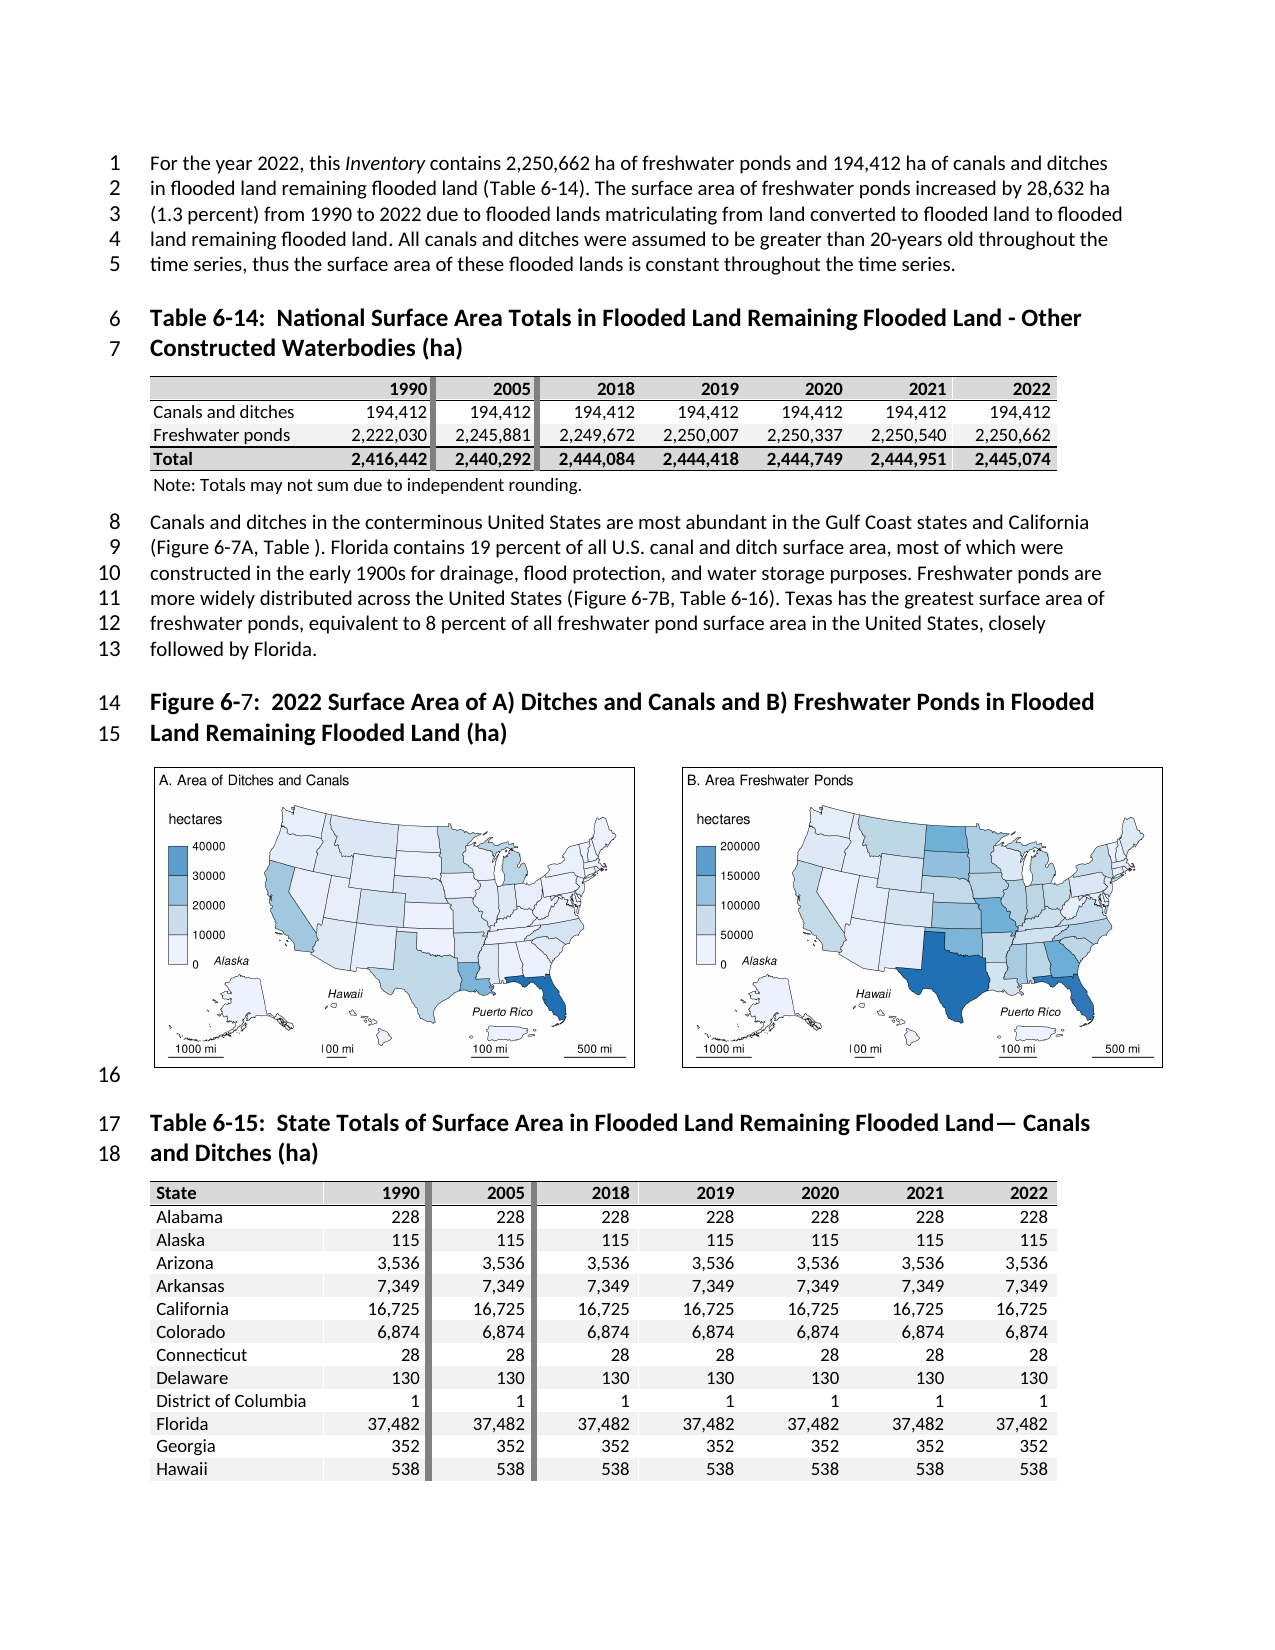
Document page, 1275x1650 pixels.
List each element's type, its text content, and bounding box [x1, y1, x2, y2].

table_cell 194,412 [849, 401, 952, 423]
table_cell 3,536 [848, 1251, 953, 1274]
table_cell 115 [848, 1229, 953, 1251]
table_cell 2,416,442 [329, 448, 430, 470]
table_cell 2,444,084 [540, 448, 641, 470]
table_cell 3,536 [639, 1251, 743, 1274]
table_cell 538 [537, 1458, 638, 1481]
table_cell 6,874 [848, 1320, 953, 1343]
table_cell Total [150, 448, 329, 470]
table_header 2020 [743, 1182, 848, 1204]
text Table 6-94: State Totals of Surface Area in Flooded Land Remaining Flooded Land— Canals and Ditches (ha) [150, 1107, 1125, 1168]
table_cell 115 [639, 1229, 743, 1251]
table_cell 194,412 [641, 401, 745, 423]
table_header 2021 [849, 377, 952, 399]
table_cell 16,725 [743, 1297, 848, 1320]
table_cell 37,482 [432, 1412, 531, 1435]
table_cell 37,482 [848, 1412, 953, 1435]
table_cell 3,536 [537, 1251, 638, 1274]
table_cell 115 [953, 1229, 1057, 1251]
table_cell 130 [743, 1366, 848, 1389]
table_header 2019 [641, 377, 745, 399]
table_cell 28 [848, 1343, 953, 1366]
table_cell 228 [324, 1206, 425, 1228]
text Table 6-93: National Surface Area Totals in Flooded Land Remaining Flooded Land - Other Constructed Waterbodies (ha) [150, 302, 1125, 363]
table_header 2018 [540, 377, 641, 399]
table_cell 2,249,672 [540, 424, 641, 446]
table_cell 16,725 [324, 1297, 425, 1320]
table_cell 538 [953, 1458, 1057, 1481]
table_cell 228 [432, 1206, 531, 1228]
table_cell Hawaii [150, 1458, 323, 1481]
table_cell 115 [743, 1229, 848, 1251]
table_cell 2,445,074 [953, 448, 1057, 470]
table_cell 7,349 [324, 1274, 425, 1297]
table_cell 7,349 [953, 1274, 1057, 1297]
table_cell Note: Totals may not sum due to independent rounding. [150, 471, 1051, 496]
table_cell 3,536 [324, 1251, 425, 1274]
table_cell 194,412 [436, 401, 534, 423]
table_cell Freshwater ponds [150, 424, 329, 446]
table_cell 28 [743, 1343, 848, 1366]
table_cell 130 [537, 1366, 638, 1389]
table_header 2019 [639, 1182, 743, 1204]
table_header 2020 [745, 377, 849, 399]
table_cell 7,349 [848, 1274, 953, 1297]
table_cell 2,222,030 [329, 424, 430, 446]
table_cell 6,874 [432, 1320, 531, 1343]
table_cell 28 [953, 1343, 1057, 1366]
table_cell 1 [639, 1389, 743, 1412]
table_cell 37,482 [639, 1412, 743, 1435]
table_cell 1 [324, 1389, 425, 1412]
table_cell 3,536 [743, 1251, 848, 1274]
table_cell 28 [639, 1343, 743, 1366]
table_cell 2,245,881 [436, 424, 534, 446]
table_cell 352 [537, 1435, 638, 1458]
picture [683, 768, 1162, 1067]
table_cell 352 [953, 1435, 1057, 1458]
table_cell Arkansas [150, 1274, 323, 1297]
table_cell Arizona [150, 1251, 323, 1274]
table_cell 6,874 [639, 1320, 743, 1343]
table_cell 37,482 [324, 1412, 425, 1435]
table_cell 37,482 [743, 1412, 848, 1435]
text For the year 2022, this Inventory contains 2,250,662 ha of freshwater ponds and 194,412 ha of canals and ditches in flooded land remaining flooded land (Table 6-93). The surface area of freshwater ponds increased by 28,632 ha (1.3 percent) from 1990 to 2022 due to flooded lands matriculating from land converted to flooded land to flooded land remaining flooded land. All canals and ditches were assumed to be greater than 20-years old throughout the time series, thus the surface area of these flooded lands is constant throughout the time series. [150, 150, 1125, 277]
table_cell 352 [743, 1435, 848, 1458]
table_header 1990 [324, 1182, 425, 1204]
table_cell 130 [639, 1366, 743, 1389]
table_cell 194,412 [745, 401, 849, 423]
table_cell 3,536 [432, 1251, 531, 1274]
table_header 1990 [329, 377, 430, 399]
table_cell 228 [743, 1206, 848, 1228]
table_cell 28 [324, 1343, 425, 1366]
table_header State [150, 1182, 323, 1204]
table_cell 37,482 [953, 1412, 1057, 1435]
table_cell 1 [743, 1389, 848, 1412]
table_header 2018 [537, 1182, 638, 1204]
table_cell 130 [432, 1366, 531, 1389]
table_cell 6,874 [743, 1320, 848, 1343]
table_cell Colorado [150, 1320, 323, 1343]
table_header 2005 [432, 1182, 531, 1204]
table_cell Florida [150, 1412, 323, 1435]
table_cell 2,444,418 [641, 448, 745, 470]
table_cell 2,250,540 [849, 424, 952, 446]
table_cell 6,874 [324, 1320, 425, 1343]
table_header 2022 [953, 377, 1057, 399]
table_cell 538 [324, 1458, 425, 1481]
table_cell 228 [537, 1206, 638, 1228]
table_cell 130 [953, 1366, 1057, 1389]
table_cell Alaska [150, 1229, 323, 1251]
table_cell 2,250,662 [953, 424, 1057, 446]
picture [155, 768, 634, 1067]
table_cell 538 [743, 1458, 848, 1481]
table_cell 1 [432, 1389, 531, 1412]
table_header 2022 [953, 1182, 1057, 1204]
table_cell 352 [324, 1435, 425, 1458]
table_cell 6,874 [537, 1320, 638, 1343]
table_cell 2,250,337 [745, 424, 849, 446]
table_cell 6,874 [953, 1320, 1057, 1343]
table_cell 228 [848, 1206, 953, 1228]
table_cell 37,482 [537, 1412, 638, 1435]
table_cell 28 [432, 1343, 531, 1366]
table_cell Alabama [150, 1206, 323, 1228]
table_header 2005 [436, 377, 534, 399]
table_cell 7,349 [639, 1274, 743, 1297]
table_cell 1 [953, 1389, 1057, 1412]
table_cell 16,725 [848, 1297, 953, 1320]
table_cell 2,444,749 [745, 448, 849, 470]
text Canals and ditches in the conterminous United States are most abundant in the Gulf Coast states and California (Figure 6-16A, Table ). Florida contains 19 percent of all U.S. canal and ditch surface area, most of which were constructed in the early 1900s for drainage, flood protection, and water storage purposes. Freshwater ponds are more widely distributed across the United States (Figure 6-16B, Table 6-95). Texas has the greatest surface area of freshwater ponds, equivalent to 8 percent of all freshwater pond surface area in the United States, closely followed by Florida. [150, 509, 1125, 661]
table_cell 352 [432, 1435, 531, 1458]
table_cell 115 [324, 1229, 425, 1251]
table_cell 538 [432, 1458, 531, 1481]
table_cell 16,725 [432, 1297, 531, 1320]
table_cell 115 [432, 1229, 531, 1251]
text Figure 6-16: 2022 Surface Area of A) Ditches and Canals and B) Freshwater Ponds in Flooded Land Remaining Flooded Land (ha) [150, 686, 1125, 747]
table_cell 1 [537, 1389, 638, 1412]
table_header [150, 377, 329, 399]
table_cell 7,349 [537, 1274, 638, 1297]
table_cell 130 [848, 1366, 953, 1389]
table_cell Connecticut [150, 1343, 323, 1366]
table_header 2021 [848, 1182, 953, 1204]
table_cell 7,349 [432, 1274, 531, 1297]
table_cell Georgia [150, 1435, 323, 1458]
table_cell 130 [324, 1366, 425, 1389]
table_cell District of Columbia [150, 1389, 323, 1412]
table_cell 194,412 [540, 401, 641, 423]
table_cell 2,444,951 [849, 448, 952, 470]
table_cell California [150, 1297, 323, 1320]
table_cell 228 [953, 1206, 1057, 1228]
table_cell 194,412 [329, 401, 430, 423]
table_cell 16,725 [537, 1297, 638, 1320]
table_cell 7,349 [743, 1274, 848, 1297]
table_cell 115 [537, 1229, 638, 1251]
table_cell 1 [848, 1389, 953, 1412]
table_cell 2,440,292 [436, 448, 534, 470]
table_cell 352 [848, 1435, 953, 1458]
table_cell 28 [537, 1343, 638, 1366]
table_cell 16,725 [953, 1297, 1057, 1320]
table_cell 194,412 [953, 401, 1057, 423]
table_cell 352 [639, 1435, 743, 1458]
table_cell Delaware [150, 1366, 323, 1389]
table_cell 538 [639, 1458, 743, 1481]
table_cell 3,536 [953, 1251, 1057, 1274]
table_cell 538 [848, 1458, 953, 1481]
table_cell 16,725 [639, 1297, 743, 1320]
table_cell 2,250,007 [641, 424, 745, 446]
table_cell 228 [639, 1206, 743, 1228]
table_cell Canals and ditches [150, 401, 329, 423]
